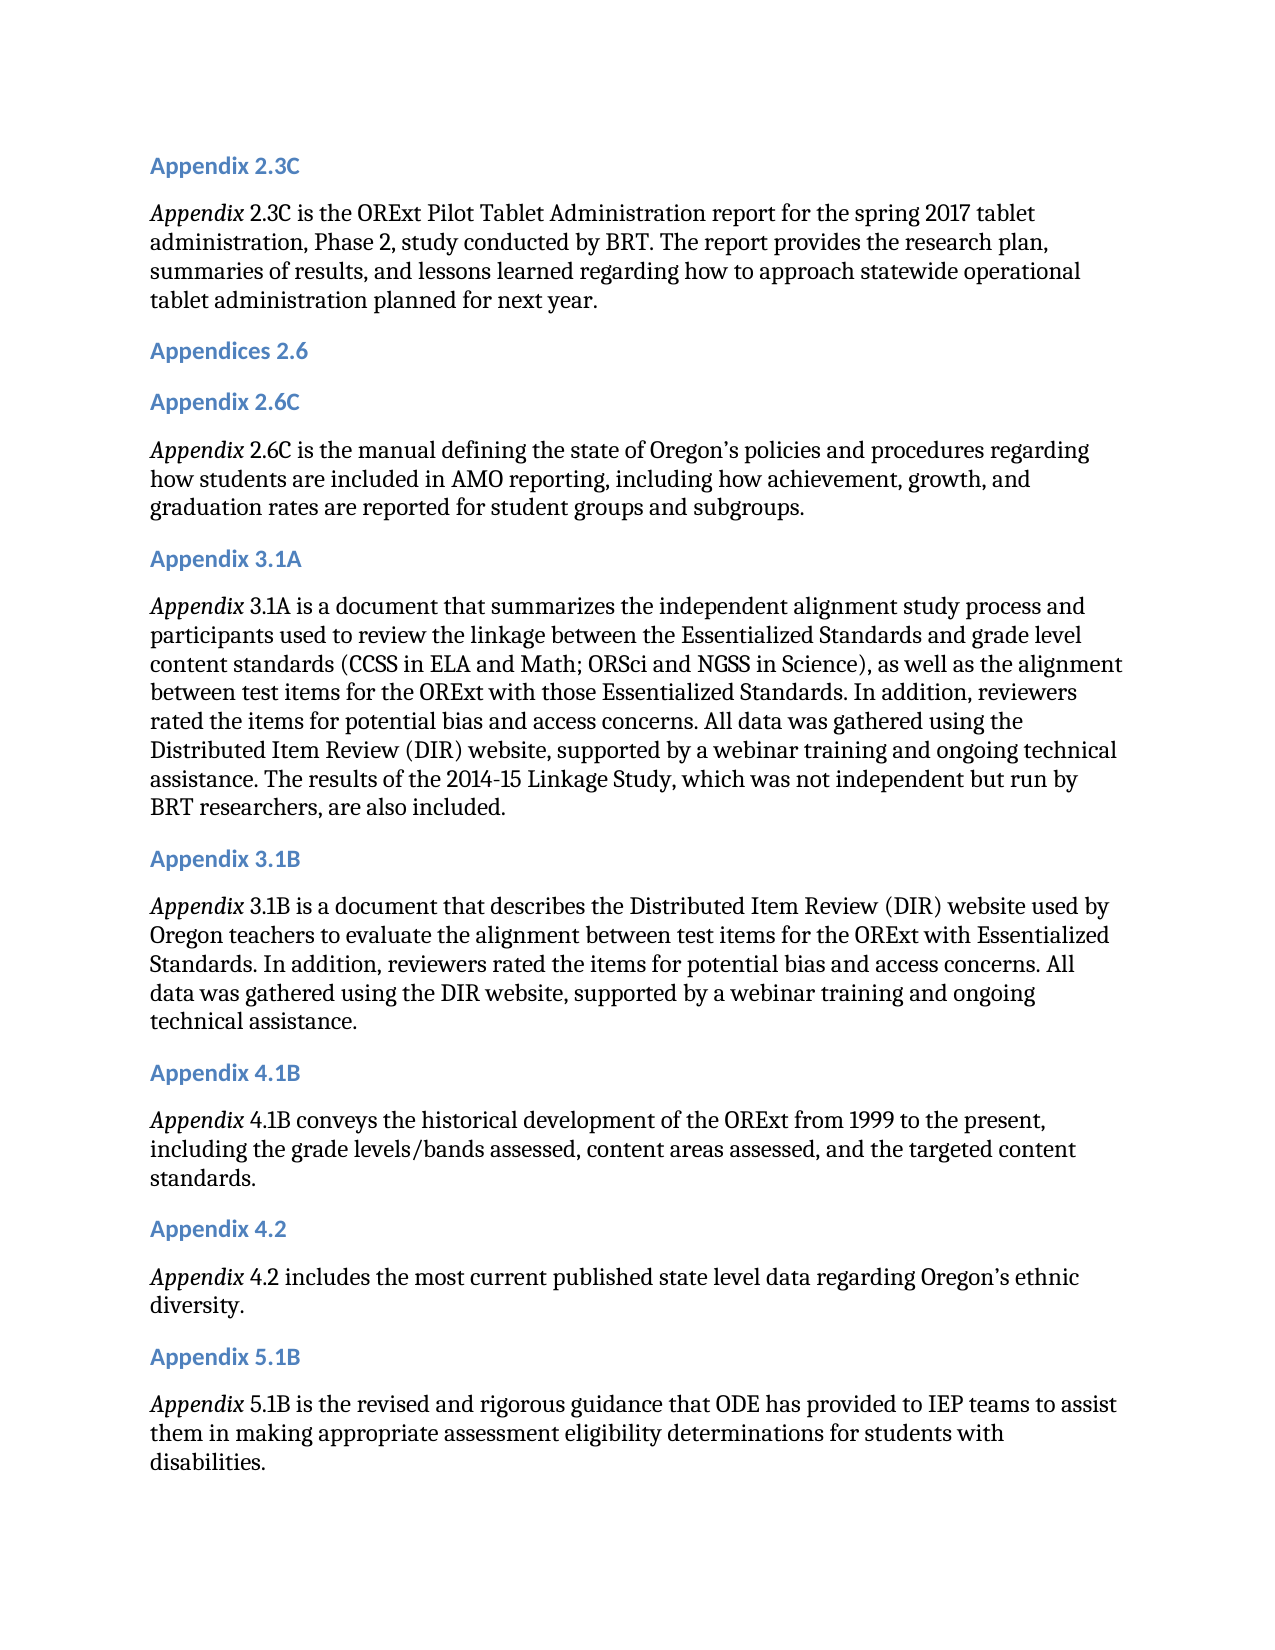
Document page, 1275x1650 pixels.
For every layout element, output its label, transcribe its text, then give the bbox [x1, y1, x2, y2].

text Appendix 4.2 includes the most current published state level data regarding Oregon’s ethnic diversity. [150, 1262, 1125, 1320]
text Appendix 4.1B conveys the historical development of the ORExt from 1999 to the present, including the grade levels/bands assessed, content areas assessed, and the targeted content standards. [150, 1106, 1125, 1192]
text Appendix 3.1A is a document that summarizes the independent alignment study process and participants used to review the linkage between the Essentialized Standards and grade level content standards (CCSS in ELA and Math; ORSci and NGSS in Science), as well as the alignment between test items for the ORExt with those Essentialized Standards. In addition, reviewers rated the items for potential bias and access concerns. All data was gathered using the Distributed Item Review (DIR) website, supported by a webinar training and ongoing technical assistance. The results of the 2014-15 Linkage Study, which was not independent but run by BRT researchers, are also included. [150, 592, 1125, 822]
subtitle Appendix 2.3C [150, 150, 1125, 181]
subtitle Appendix 5.1B [150, 1341, 1125, 1371]
subtitle Appendix 3.1A [150, 543, 1125, 573]
subtitle Appendix 4.1B [150, 1057, 1125, 1087]
subtitle Appendix 4.2 [150, 1213, 1125, 1244]
text Appendix 5.1B is the revised and rigorous guidance that ODE has provided to IEP teams to assist them in making appropriate assessment eligibility determinations for students with disabilities. [150, 1390, 1125, 1476]
subtitle Appendix 3.1B [150, 843, 1125, 873]
text Appendix 3.1B is a document that describes the Distributed Item Review (DIR) website used by Oregon teachers to evaluate the alignment between test items for the ORExt with Essentialized Standards. In addition, reviewers rated the items for potential bias and access concerns. All data was gathered using the DIR website, supported by a webinar training and ongoing technical assistance. [150, 892, 1125, 1036]
subtitle Appendix 2.6C [150, 386, 1125, 417]
text Appendix 2.3C is the ORExt Pilot Tablet Administration report for the spring 2017 tablet administration, Phase 2, study conducted by BRT. The report provides the research plan, summaries of results, and lessons learned regarding how to approach statewide operational tablet administration planned for next year. [150, 199, 1125, 314]
subtitle Appendices 2.6 [150, 335, 1125, 366]
text Appendix 2.6C is the manual defining the state of Oregon’s policies and procedures regarding how students are included in AMO reporting, including how achievement, growth, and graduation rates are reported for student groups and subgroups. [150, 436, 1125, 522]
